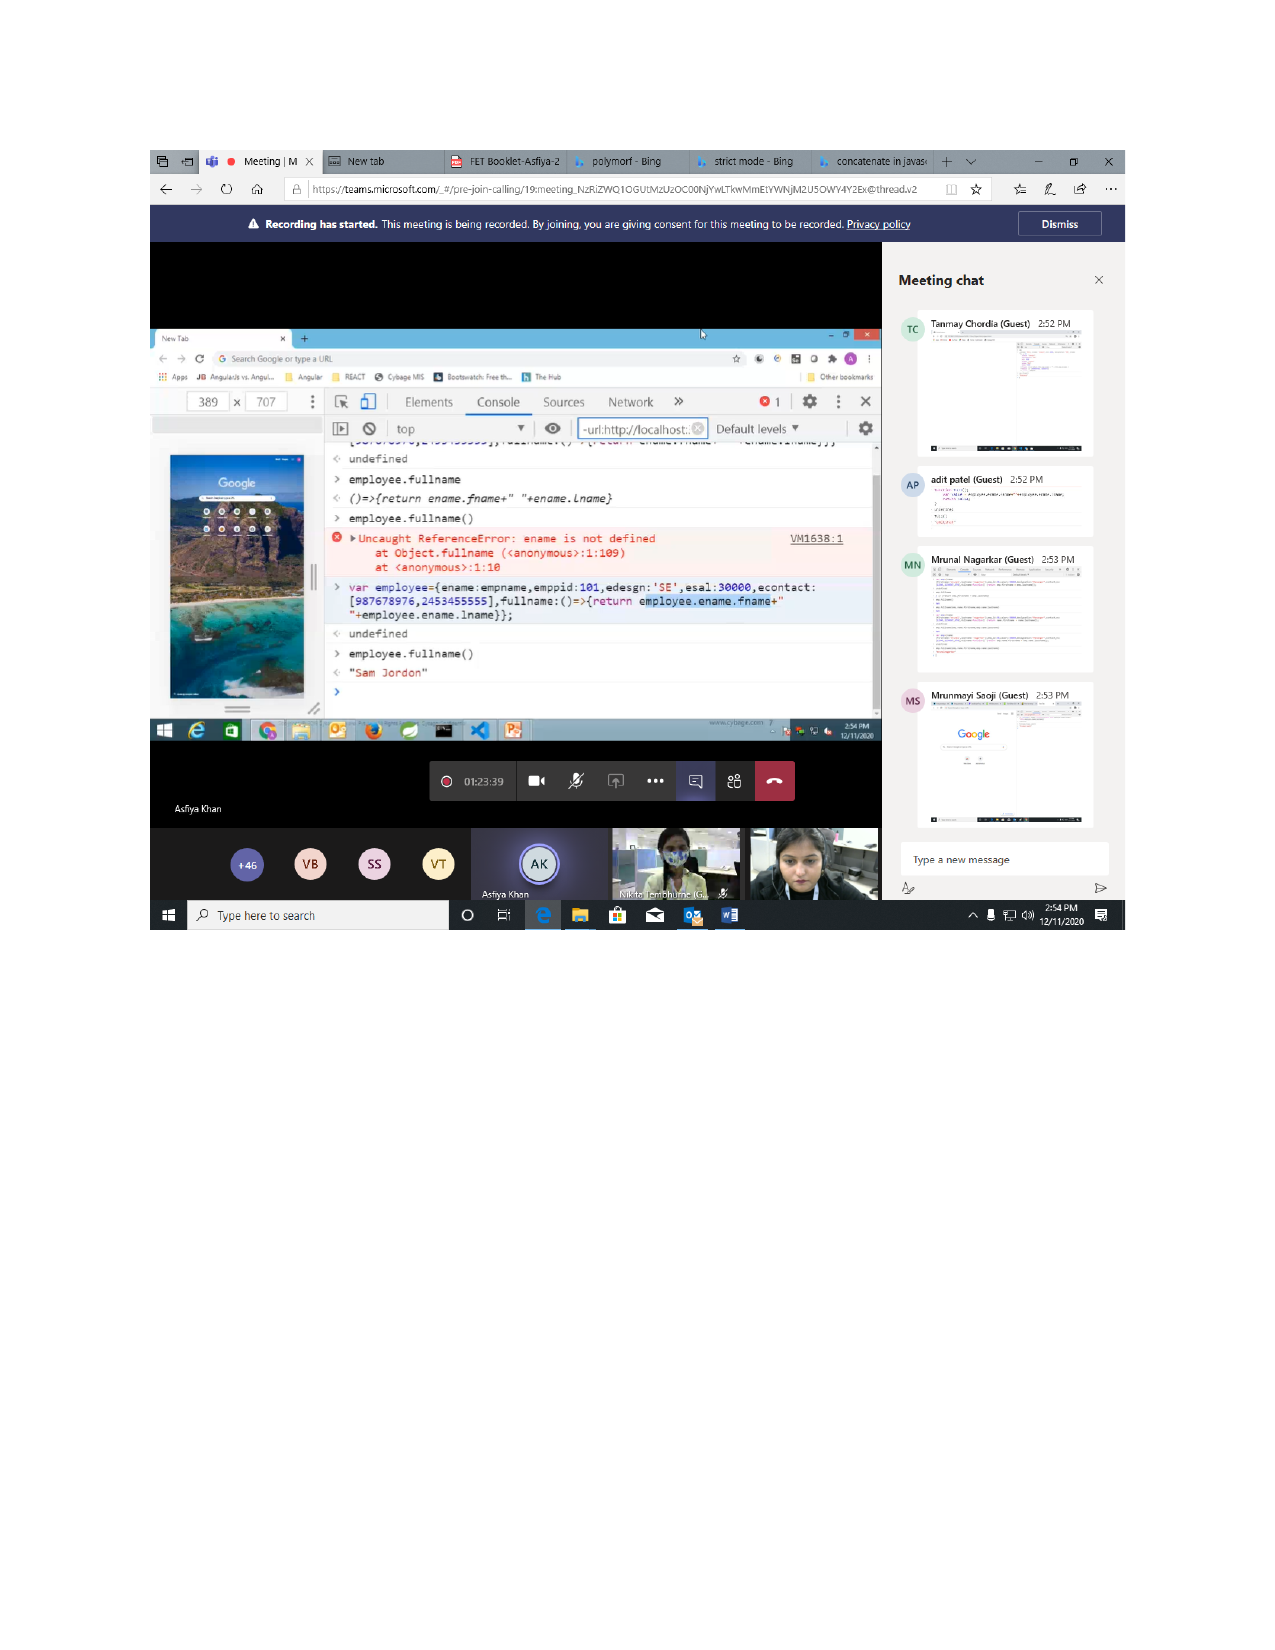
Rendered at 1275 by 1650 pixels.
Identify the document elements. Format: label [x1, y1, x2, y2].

picture [150, 150, 1125, 930]
